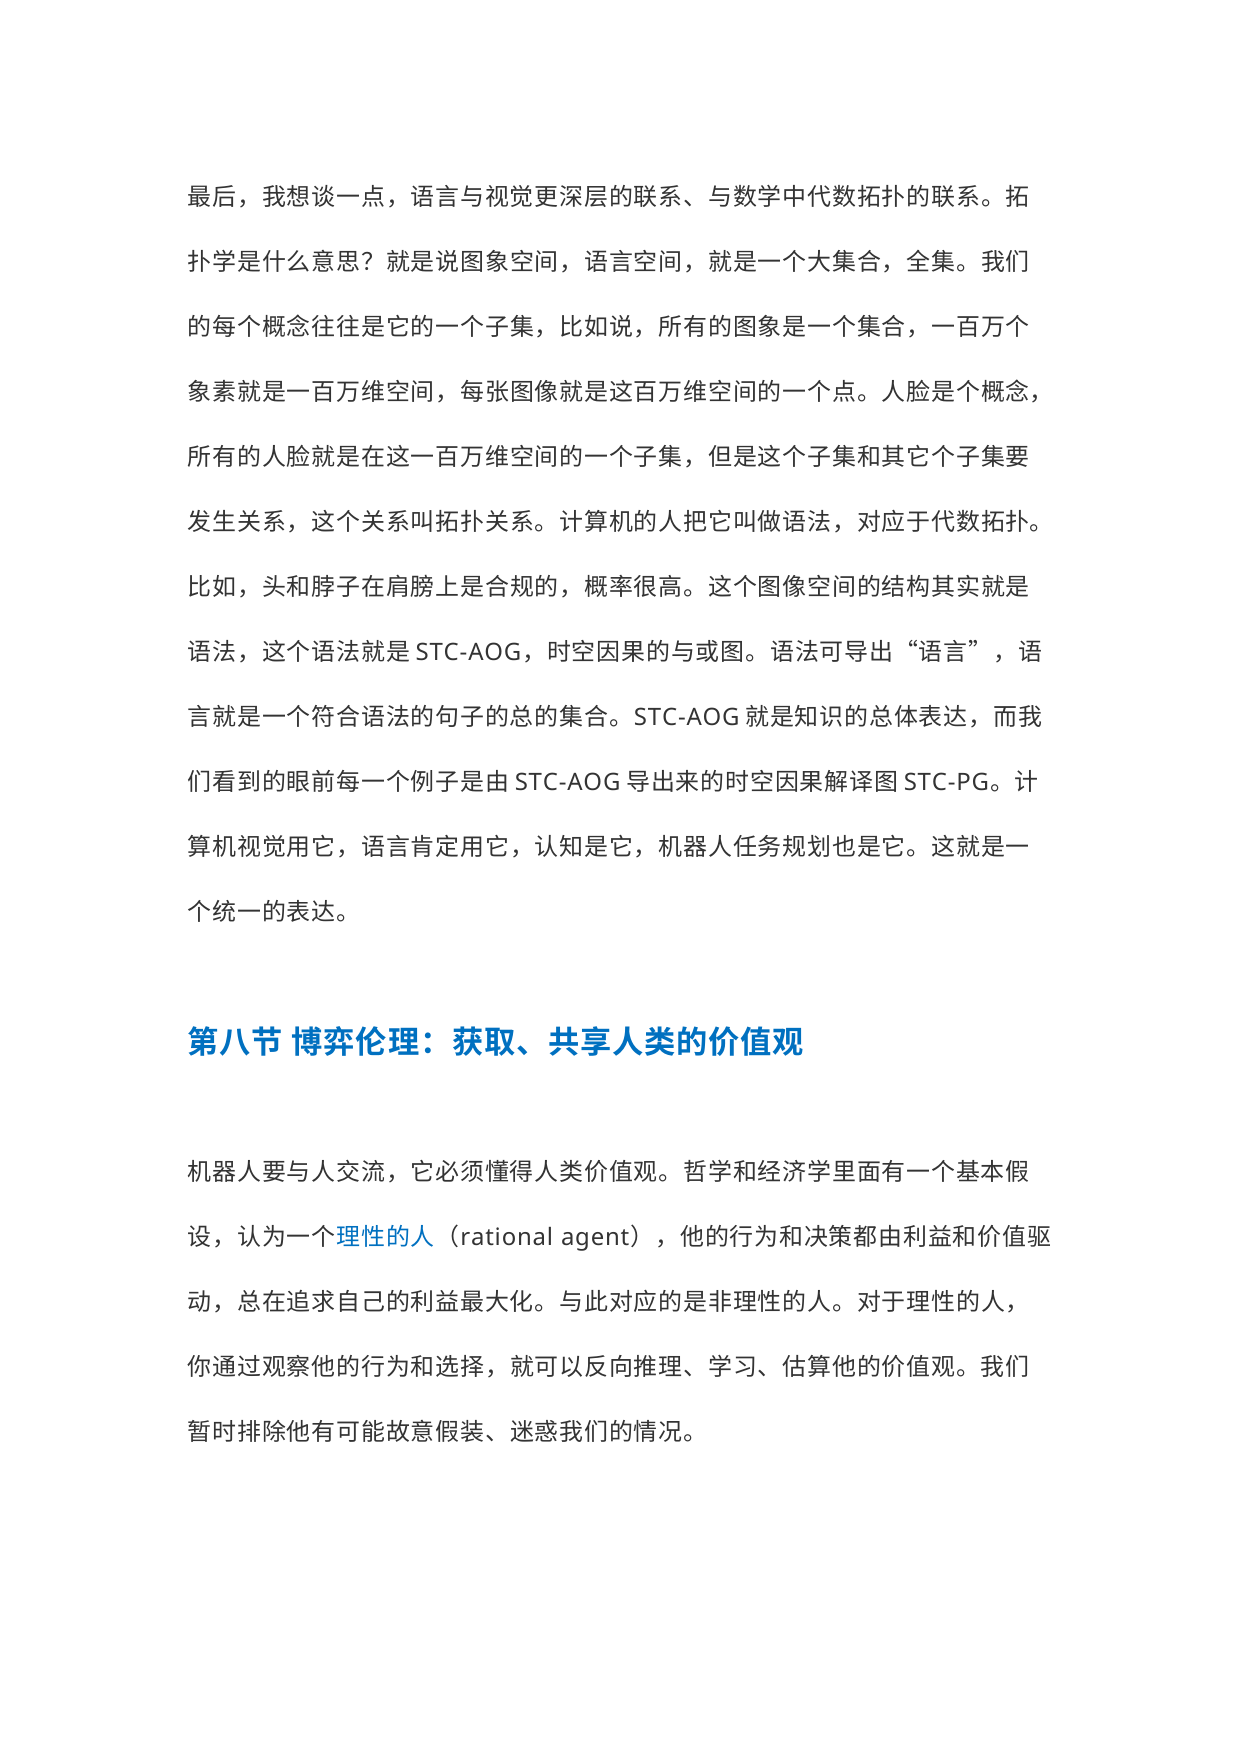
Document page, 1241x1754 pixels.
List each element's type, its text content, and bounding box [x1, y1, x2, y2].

text 第八节 博弈伦理：获取、共享人类的价值观 [187, 1007, 1053, 1072]
text 两个人之间至少要表达五个脑袋minds：我知道的东西、你知道的东西、我知道你知道的东西、你知道我知道的东西、我们共同知道的东西。还有，对话的时候你的意图是什么等等诸多问题。具体我不讲那么多了。最后，我想谈一点，语言与视觉更深层的联系、与数学中代数拓扑的联系。拓扑学是什么意思？就是说图象空间，语言空间，就是一个大集合，全集。我们的每个概念往往是它的一个子集，比如说，所有的图象是一个集合，一百万个象素就是一百万维空间，每张图像就是这百万维空间的一个点。人脸是个概念，所有的人脸就是在这一百万维空间的一个子集，但是这个子集和其它个子集要发生关系，这个关系叫拓扑关系。计算机的人把它叫做语法，对应于代数拓扑。比如，头和脖子在肩膀上是合规的，概率很高。这个图像空间的结构其实就是语法，这个语法就是STC-AOG，时空因果的与或图。语法可导出“语言”，语言就是一个符合语法的句子的总的集合。STC-AOG就是知识的总体表达，而我们看到的眼前每一个例子是由STC-AOG导出来的时空因果解译图STC-PG。计算机视觉用它，语言肯定用它，认知是它，机器人任务规划也是它。这就是一个统一的表达。 [187, 162, 1053, 942]
text 机器人要与人交流，它必须懂得人类价值观。哲学和经济学里面有一个基本假设，认为一个理性的人（rational agent），他的行为和决策都由利益和价值驱动，总在追求自己的利益最大化。与此对应的是非理性的人。对于理性的人，你通过观察他的行为和选择，就可以反向推理、学习、估算他的价值观。我们暂时排除他有可能故意假装、迷惑我们的情况。 [187, 1137, 1053, 1462]
